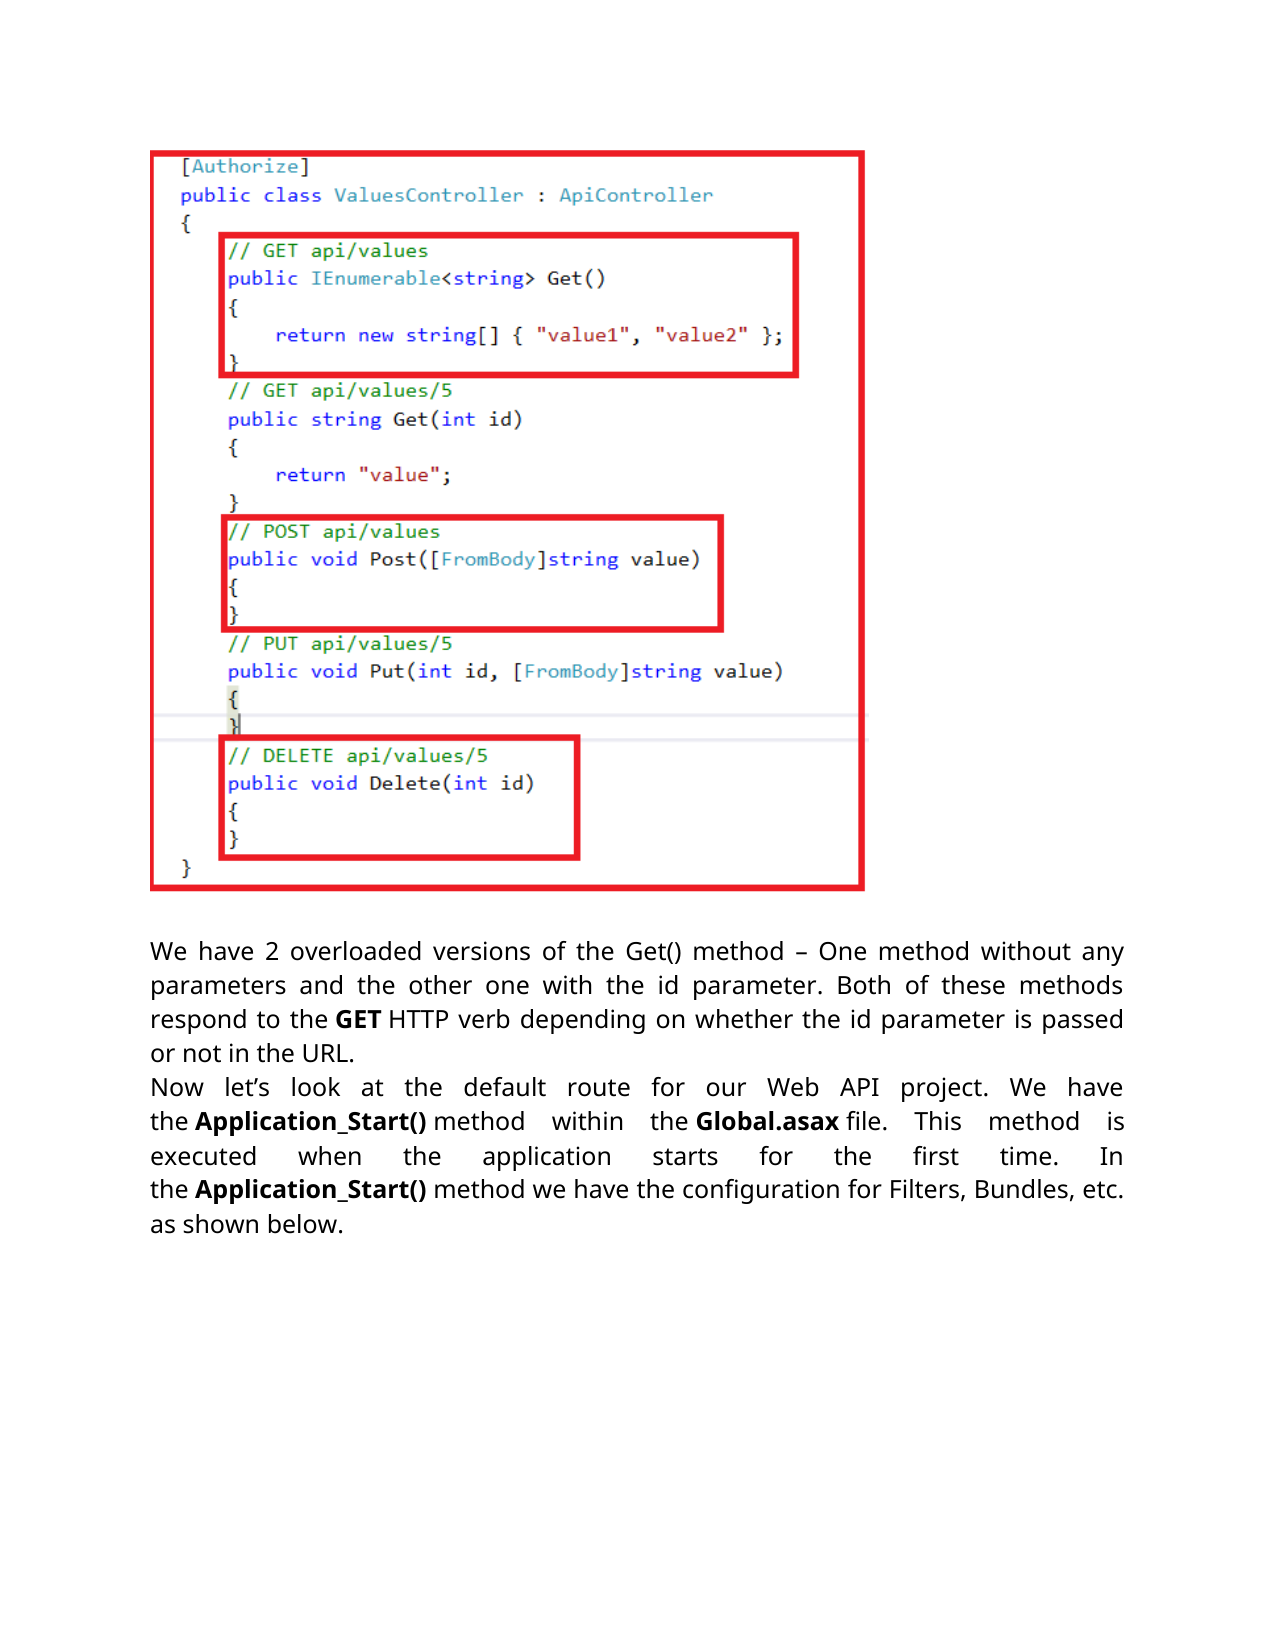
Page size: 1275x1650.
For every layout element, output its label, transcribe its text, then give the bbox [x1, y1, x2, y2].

text We have 2 overloaded versions of the Get() method – One method without any parameters and the other one with the id parameter. Both of these methods respond to the GET HTTP verb depending on whether the id parameter is passed or not in the URL. [150, 934, 1125, 1070]
picture [150, 150, 869, 894]
text Now let’s look at the default route for our Web API project. We have the Application_Start() method within the Global.asax file. This method is executed when the application starts for the first time. In the Application_Start() method we have the configuration for Filters, Bundles, etc. as shown below. [150, 1070, 1125, 1240]
